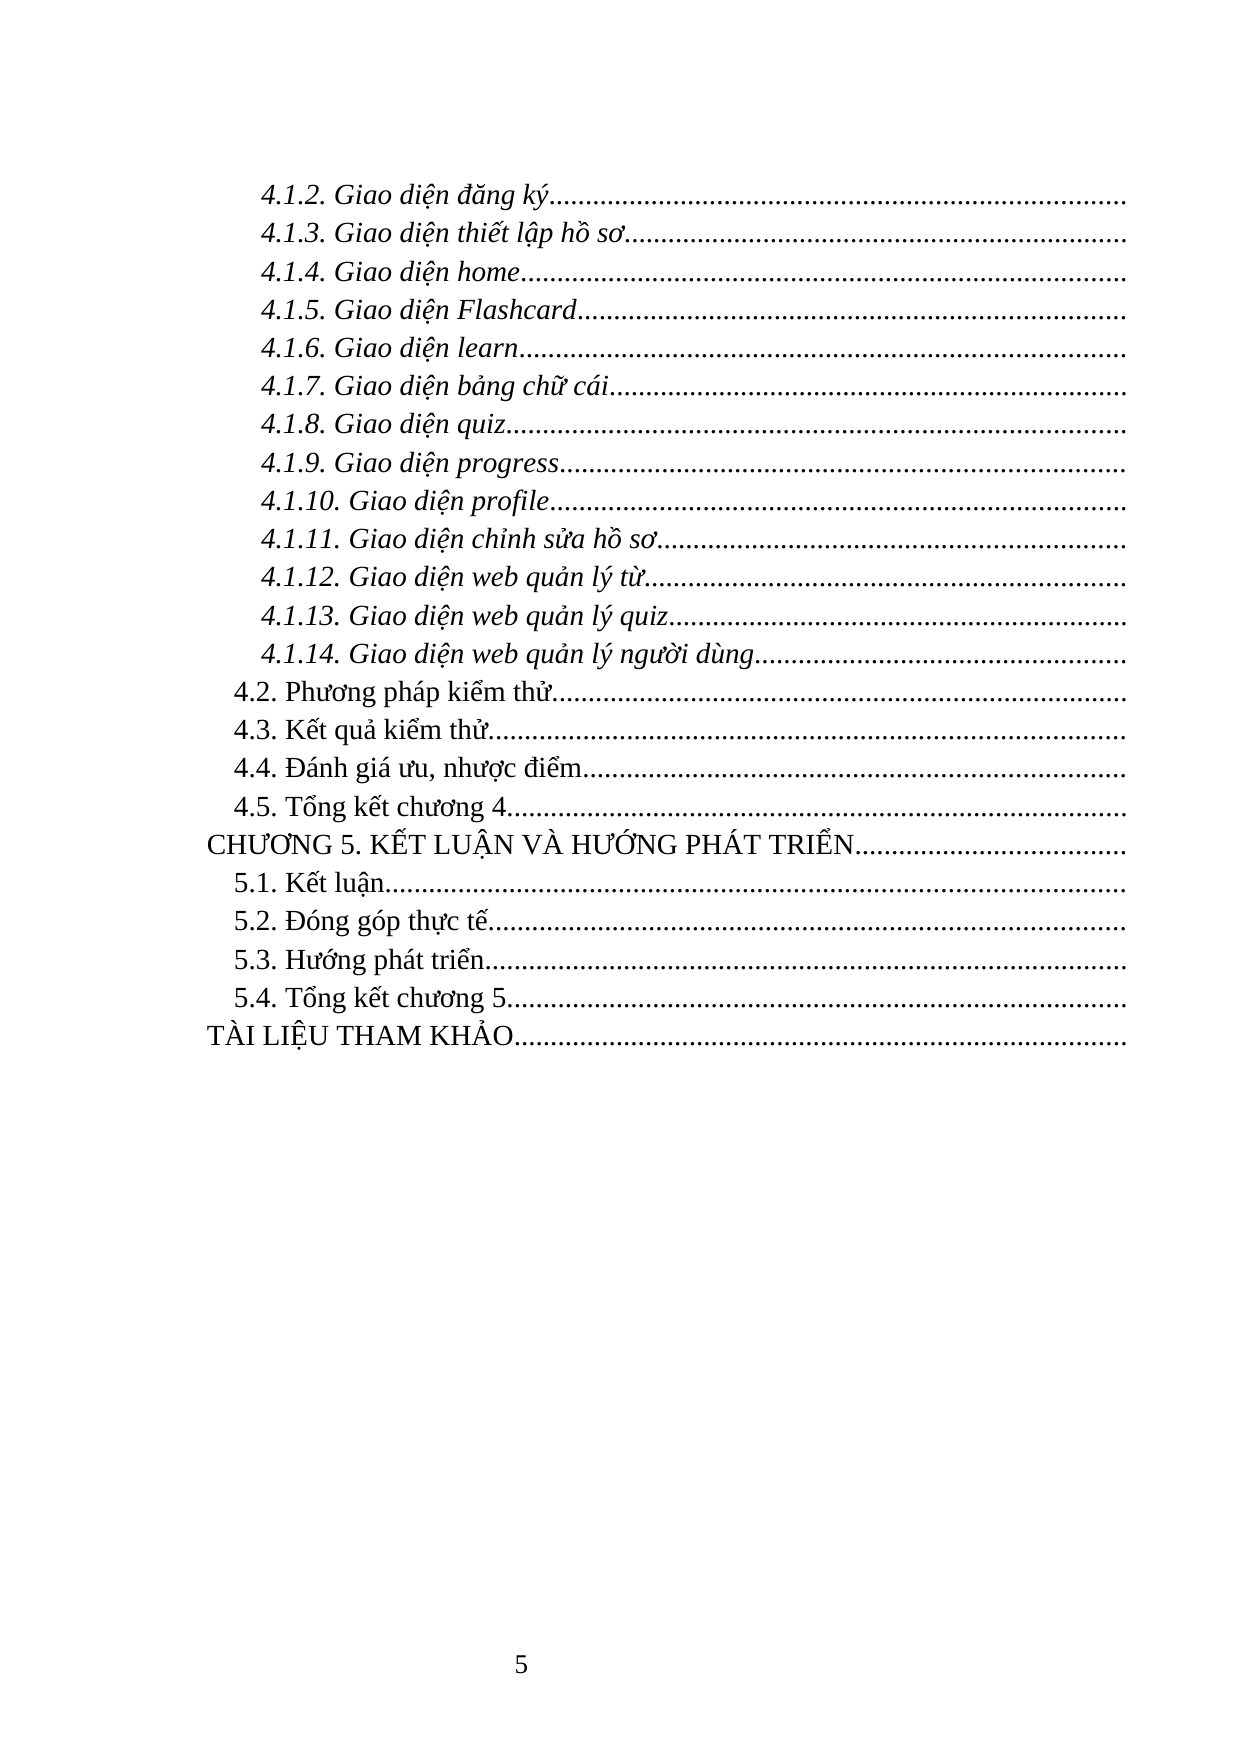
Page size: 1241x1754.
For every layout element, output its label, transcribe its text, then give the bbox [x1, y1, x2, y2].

text 4.1.5. Giao diện Flashcard 51 [261, 292, 1122, 325]
text 4.4. Đánh giá ưu, nhược điểm 57 [234, 751, 1122, 784]
text 4.5. Tổng kết chương 4 57 [234, 789, 1122, 822]
text 4.1.3. Giao diện thiết lập hồ sơ 50 [261, 215, 1122, 249]
text 4.3. Kết quả kiểm thử 56 [234, 712, 1122, 746]
text TÀI LIỆU THAM KHẢO 60 [207, 1018, 1122, 1052]
text 5.4. Tổng kết chương 5 59 [234, 980, 1122, 1013]
text 5.1. Kết luận 58 [234, 865, 1122, 899]
text 5.3. Hướng phát triển 58 [234, 942, 1122, 975]
text 4.1.12. Giao diện web quản lý từ 55 [261, 559, 1122, 593]
text 4.1.13. Giao diện web quản lý quiz 55 [261, 598, 1122, 631]
text 4.1.7. Giao diện bảng chữ cái 52 [261, 368, 1122, 402]
text 4.1.11. Giao diện chỉnh sửa hồ sơ 54 [261, 521, 1122, 555]
text 4.1.8. Giao diện quiz 53 [261, 407, 1122, 440]
text 5.2. Đóng góp thực tế 58 [234, 903, 1122, 937]
text 4.1.9. Giao diện progress 53 [261, 445, 1122, 478]
text 4.1.6. Giao diện learn 52 [261, 330, 1122, 364]
text 4.1.2. Giao diện đăng ký 49 [261, 177, 1122, 211]
text 4.1.10. Giao diện profile 54 [261, 483, 1122, 517]
text 4.1.14. Giao diện web quản lý người dùng 56 [261, 636, 1122, 669]
text 4.2. Phương pháp kiểm thử 56 [234, 674, 1122, 708]
text 4.1.4. Giao diện home 51 [261, 254, 1122, 287]
text CHƯƠNG 5. KẾT LUẬN VÀ HƯỚNG PHÁT TRIỂN 58 [207, 827, 1122, 861]
